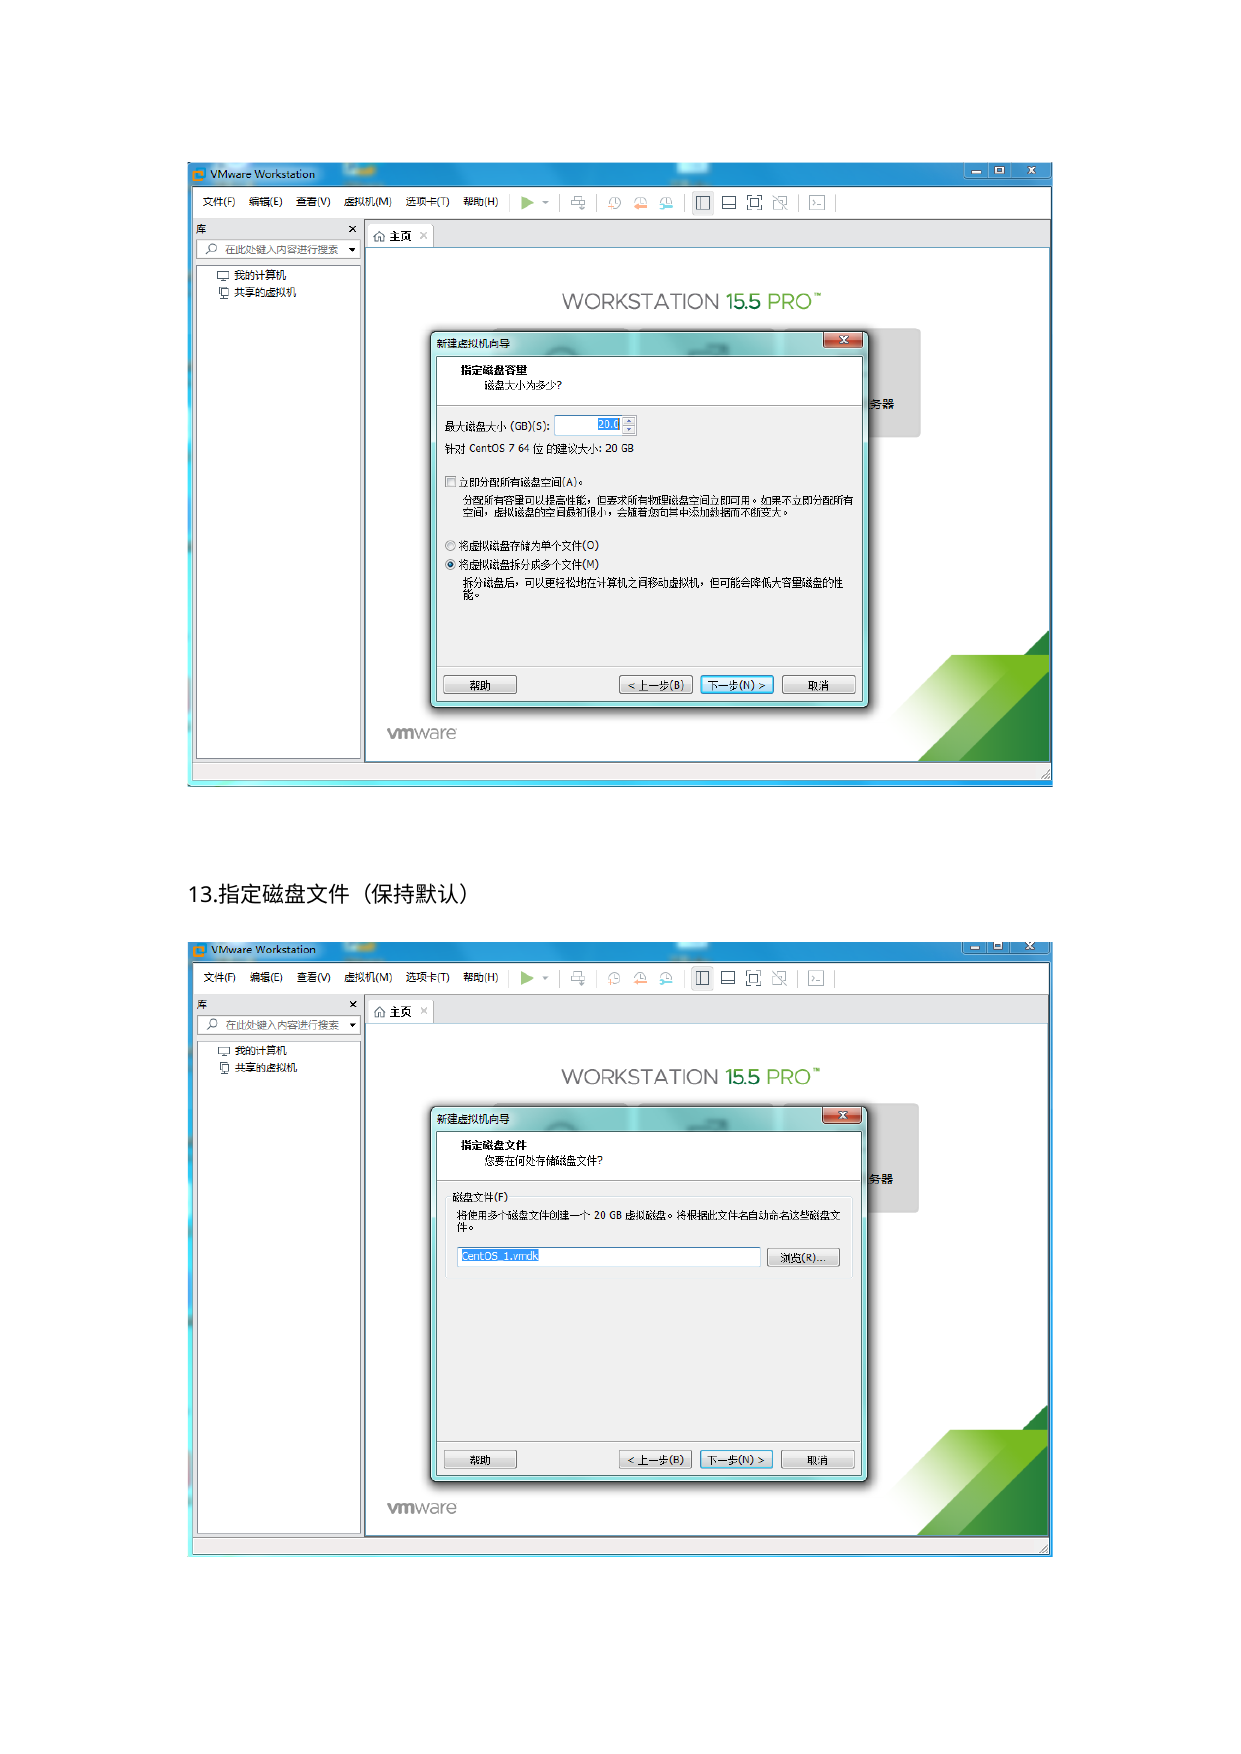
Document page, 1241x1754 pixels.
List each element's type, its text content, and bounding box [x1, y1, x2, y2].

picture [187, 162, 1053, 787]
text 13.指定磁盘文件（保持默认） [187, 877, 1053, 909]
picture [187, 942, 1053, 1557]
